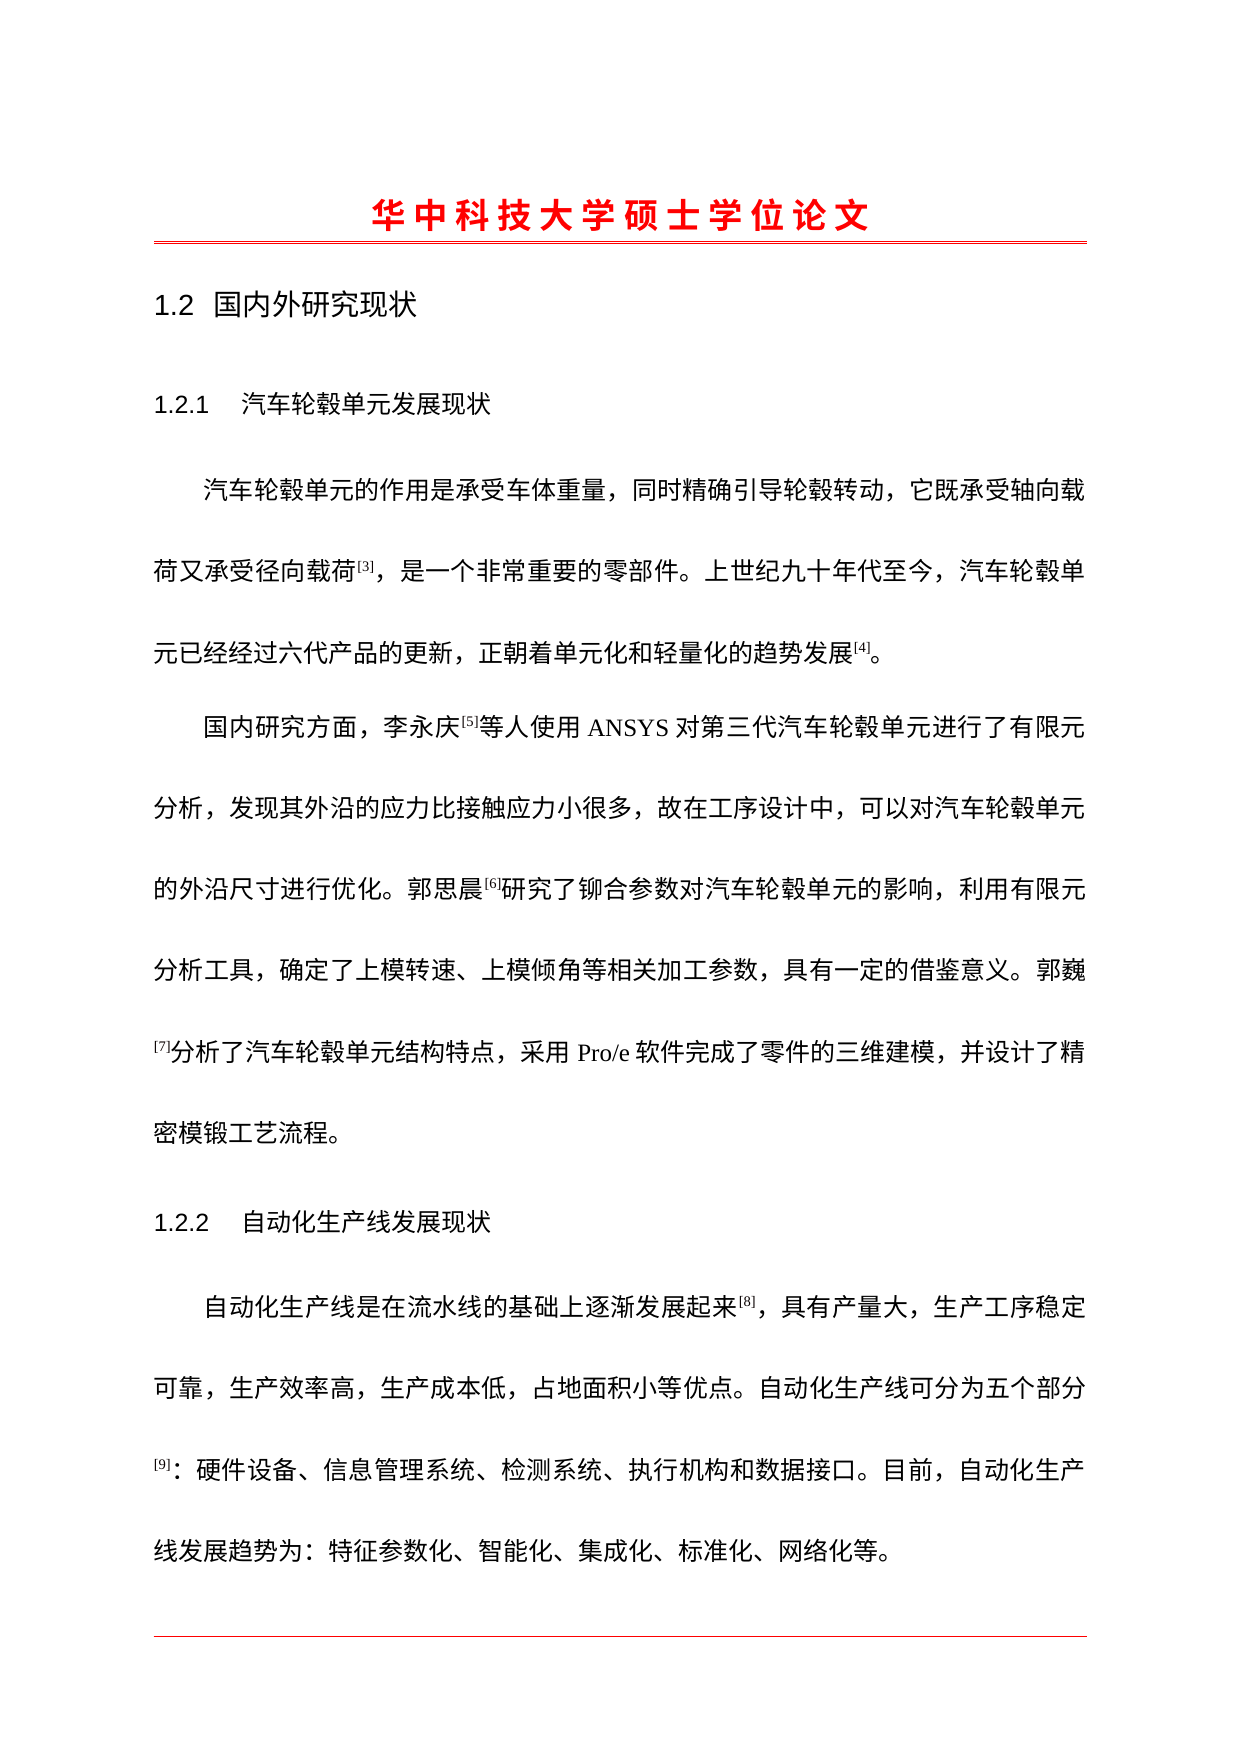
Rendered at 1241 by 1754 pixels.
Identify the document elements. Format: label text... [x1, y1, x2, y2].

subtitle 自动化生产线发展现状 [153, 1188, 1087, 1253]
text 国内研究方面，李永庆[5]等人使用ANSYS对第三代汽车轮毂单元进行了有限元分析，发现其外沿的应力比接触应力小很多，故在工序设计中，可以对汽车轮毂单元的外沿尺寸进行优化。郭思晨[6]研究了铆合参数对汽车轮毂单元的影响，利用有限元分析工具，确定了上模转速、上模倾角等相关加工参数，具有一定的借鉴意义。郭巍[7]分析了汽车轮毂单元结构特点，采用Pro/e软件完成了零件的三维建模，并设计了精密模锻工艺流程。 [153, 693, 1087, 1164]
subtitle 汽车轮毂单元发展现状 [153, 371, 1087, 436]
text 自动化生产线是在流水线的基础上逐渐发展起来[8]，具有产量大，生产工序稳定可靠，生产效率高，生产成本低，占地面积小等优点。自动化生产线可分为五个部分[9]：硬件设备、信息管理系统、检测系统、执行机构和数据接口。目前，自动化生产线发展趋势为：特征参数化、智能化、集成化、标准化、网络化等。 [153, 1273, 1087, 1582]
subtitle 国内外研究现状 [153, 270, 1087, 335]
text 汽车轮毂单元的作用是承受车体重量，同时精确引导轮毂转动，它既承受轴向载荷又承受径向载荷[3]，是一个非常重要的零部件。上世纪九十年代至今，汽车轮毂单元已经经过六代产品的更新，正朝着单元化和轻量化的趋势发展[4]。 [153, 456, 1087, 684]
